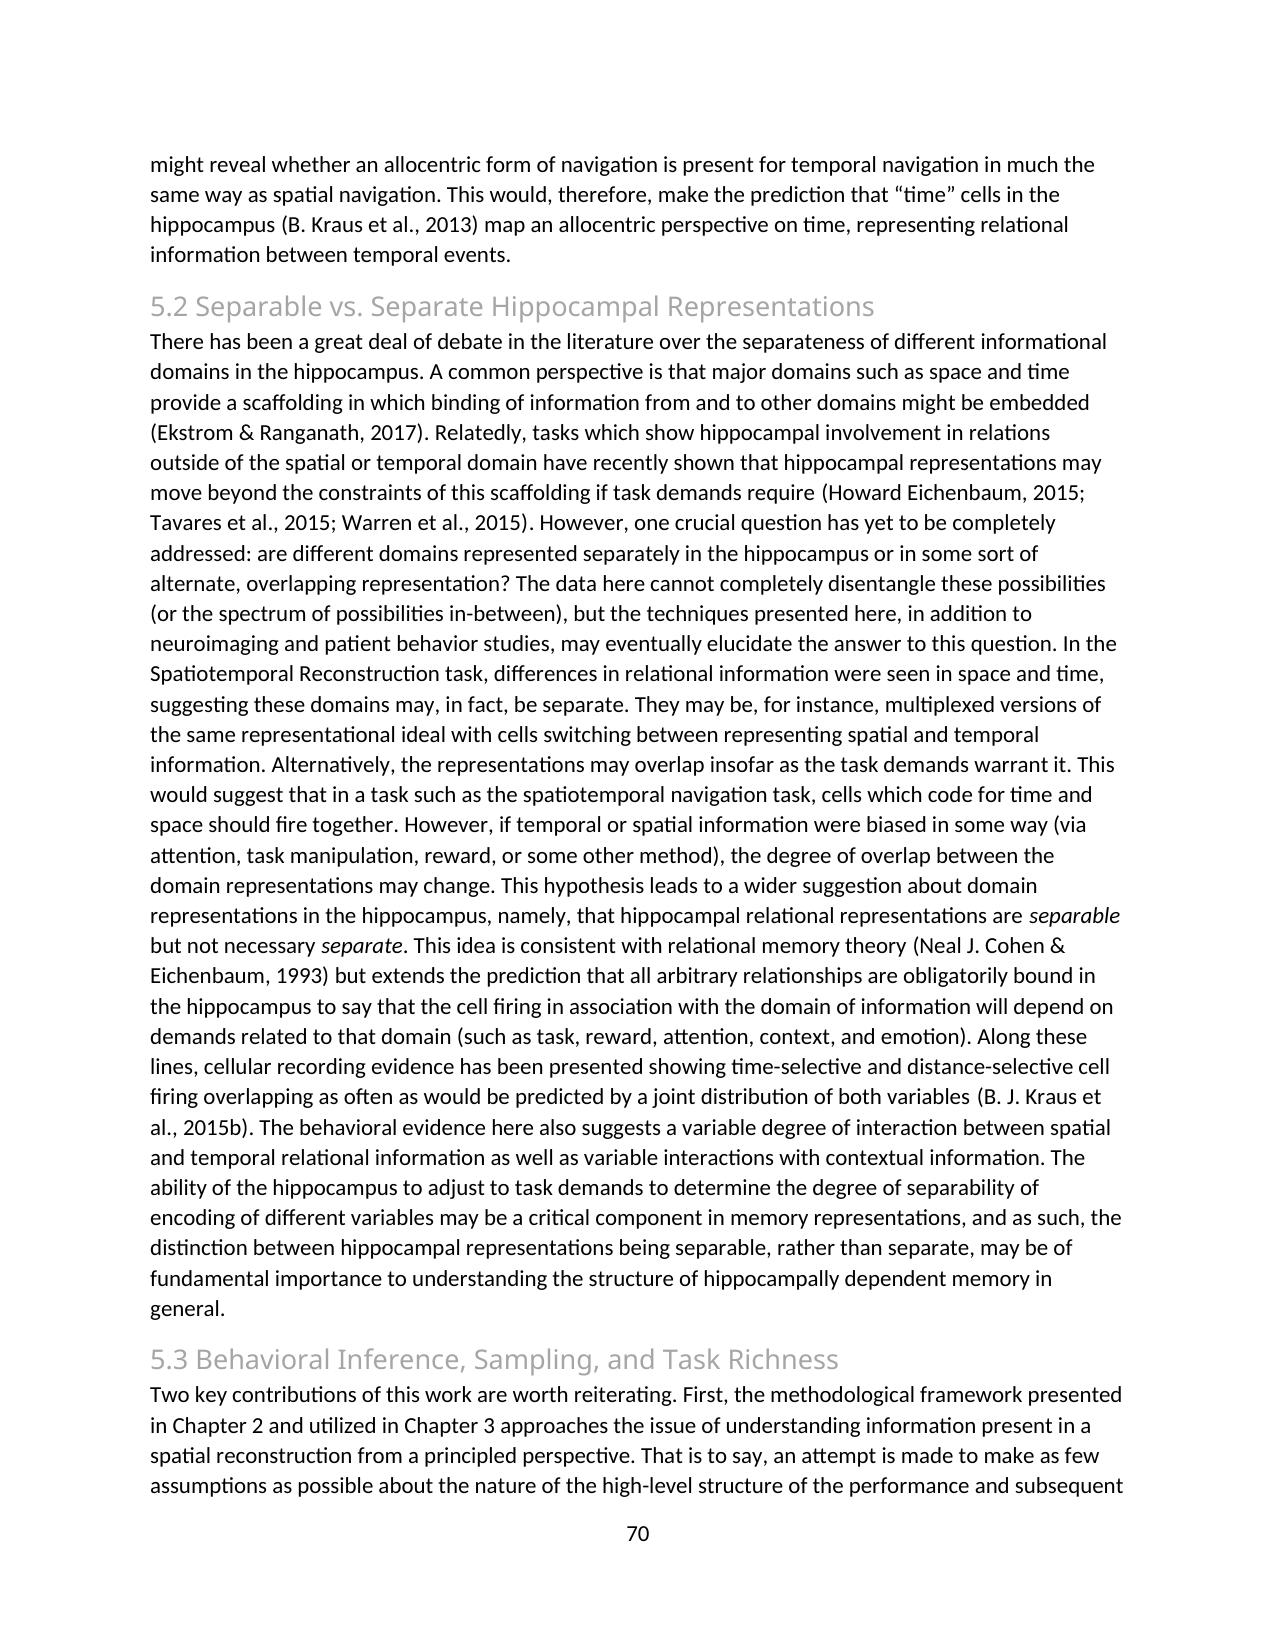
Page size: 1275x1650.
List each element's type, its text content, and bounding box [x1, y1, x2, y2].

text There has been a great deal of debate in the literature over the separateness of different informational domains in the hippocampus. A common perspective is that major domains such as space and time provide a scaffolding in which binding of information from and to other domains might be embedded (Ekstrom & Ranganath, 2017). Relatedly, tasks which show hippocampal involvement in relations outside of the spatial or temporal domain have recently shown that hippocampal representations may move beyond the constraints of this scaffolding if task demands require (Howard Eichenbaum, 2015; Tavares et al., 2015; Warren et al., 2015). However, one crucial question has yet to be completely addressed: are different domains represented separately in the hippocampus or in some sort of alternate, overlapping representation? The data here cannot completely disentangle these possibilities (or the spectrum of possibilities in-between), but the techniques presented here, in addition to neuroimaging and patient behavior studies, may eventually elucidate the answer to this question. In the Spatiotemporal Reconstruction task, differences in relational information were seen in space and time, suggesting these domains may, in fact, be separate. They may be, for instance, multiplexed versions of the same representational ideal with cells switching between representing spatial and temporal information. Alternatively, the representations may overlap insofar as the task demands warrant it. This would suggest that in a task such as the spatiotemporal navigation task, cells which code for time and space should fire together. However, if temporal or spatial information were biased in some way (via attention, task manipulation, reward, or some other method), the degree of overlap between the domain representations may change. This hypothesis leads to a wider suggestion about domain representations in the hippocampus, namely, that hippocampal relational representations are separable but not necessary separate. This idea is consistent with relational memory theory (Neal J. Cohen & Eichenbaum, 1993) but extends the prediction that all arbitrary relationships are obligatorily bound in the hippocampus to say that the cell firing in association with the domain of information will depend on demands related to that domain (such as task, reward, attention, context, and emotion). Along these lines, cellular recording evidence has been presented showing time-selective and distance-selective cell firing overlapping as often as would be predicted by a joint distribution of both variables (B. J. Kraus et al., 2015b). The behavioral evidence here also suggests a variable degree of interaction between spatial and temporal relational information as well as variable interactions with contextual information. The ability of the hippocampus to adjust to task demands to determine the degree of separability of encoding of different variables may be a critical component in memory representations, and as such, the distinction between hippocampal representations being separable, rather than separate, may be of fundamental importance to understanding the structure of hippocampally dependent memory in general. [150, 327, 1125, 1322]
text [150, 150, 1125, 269]
subtitle 5.3 Behavioral Inference, Sampling, and Task Richness [150, 1341, 1125, 1378]
subtitle 5.2 Separable vs. Separate Hippocampal Representations [150, 287, 1125, 324]
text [150, 1381, 1125, 1499]
